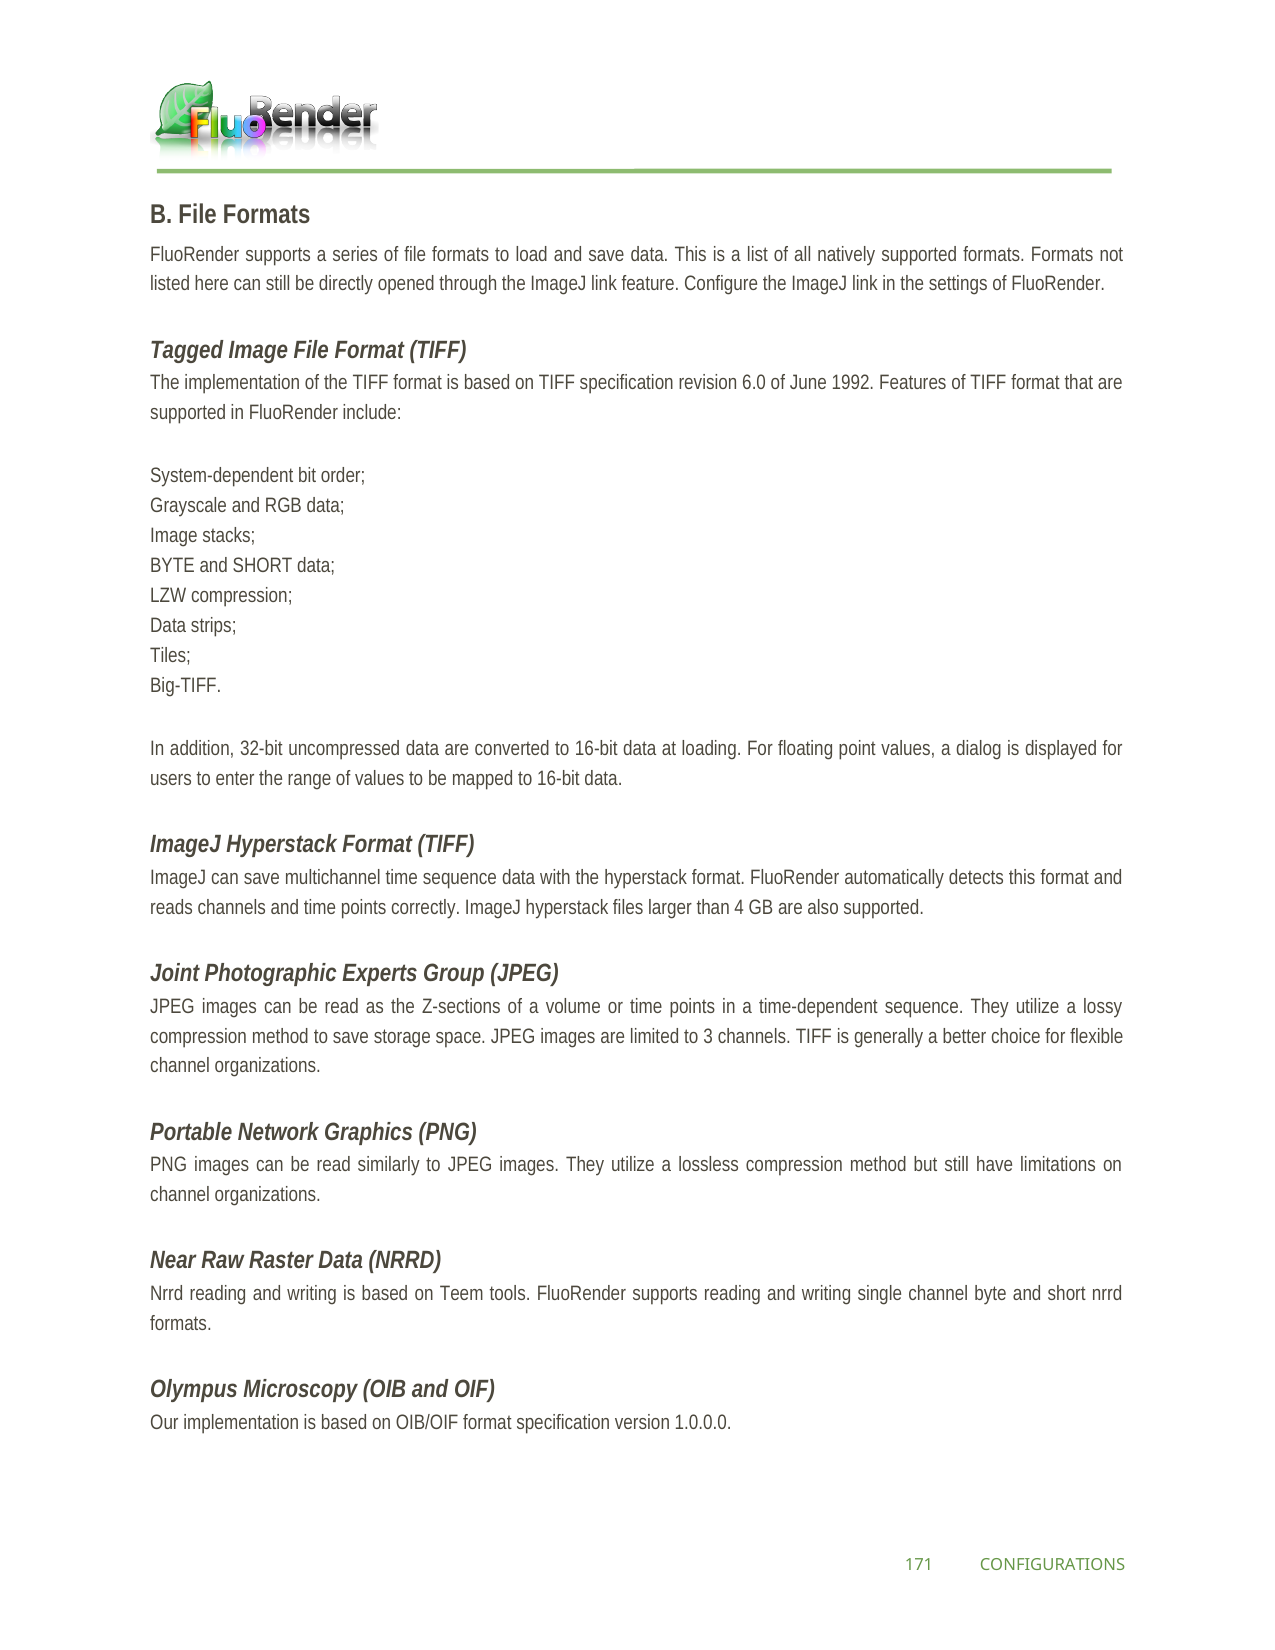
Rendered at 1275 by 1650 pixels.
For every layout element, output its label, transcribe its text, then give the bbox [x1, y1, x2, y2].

text Our implementation is based on OIB/OIF format specification version 1.0.0.0. [150, 1410, 1125, 1434]
text ImageJ can save multichannel time sequence data with the hyperstack format. FluoRender automatically detects this format and reads channels and time points correctly. ImageJ hyperstack files larger than 4 GB are also supported. [150, 865, 1125, 919]
subtitle Olympus Microscopy (OIB and OIF) [150, 1374, 1125, 1403]
text BYTE and SHORT data; [150, 553, 1125, 577]
subtitle ImageJ Hyperstack Format (TIFF) [150, 829, 1125, 858]
text JPEG images can be read as the Z-sections of a volume or time points in a time-dependent sequence. They utilize a lossy compression method to save storage space. JPEG images are limited to 3 channels. TIFF is generally a better choice for flexible channel organizations. [150, 994, 1125, 1077]
text The implementation of the TIFF format is based on TIFF specification revision 6.0 of June 1992. Features of TIFF format that are supported in FluoRender include: [150, 370, 1125, 424]
picture [150, 75, 379, 162]
text In addition, 32-bit uncompressed data are converted to 16-bit data at loading. For floating point values, a dialog is displayed for users to enter the range of values to be mapped to 16-bit data. [150, 736, 1125, 790]
text Nrrd reading and writing is based on Teem tools. FluoRender supports reading and writing single channel byte and short nrrd formats. [150, 1281, 1125, 1335]
text LZW compression; [150, 583, 1125, 607]
text Image stacks; [150, 523, 1125, 547]
text Big-TIFF. [150, 673, 1125, 697]
text PNG images can be read similarly to JPEG images. They utilize a lossless compression method but still have limitations on channel organizations. [150, 1152, 1125, 1206]
text FluoRender supports a series of file formats to load and save data. This is a list of all natively supported formats. Formats not listed here can still be directly opened through the ImageJ link feature. Configure the ImageJ link in the settings of FluoRender. [150, 241, 1125, 295]
subtitle B. File Formats [150, 198, 1125, 229]
subtitle Portable Network Graphics (PNG) [150, 1117, 1125, 1145]
text System-dependent bit order; [150, 463, 1125, 487]
text Tiles; [150, 643, 1125, 667]
subtitle Joint Photographic Experts Group (JPEG) [150, 958, 1125, 987]
subtitle Tagged Image File Format (TIFF) [150, 334, 1125, 363]
text Grayscale and RGB data; [150, 493, 1125, 517]
subtitle Near Raw Raster Data (NRRD) [150, 1246, 1125, 1274]
text Data strips; [150, 613, 1125, 637]
